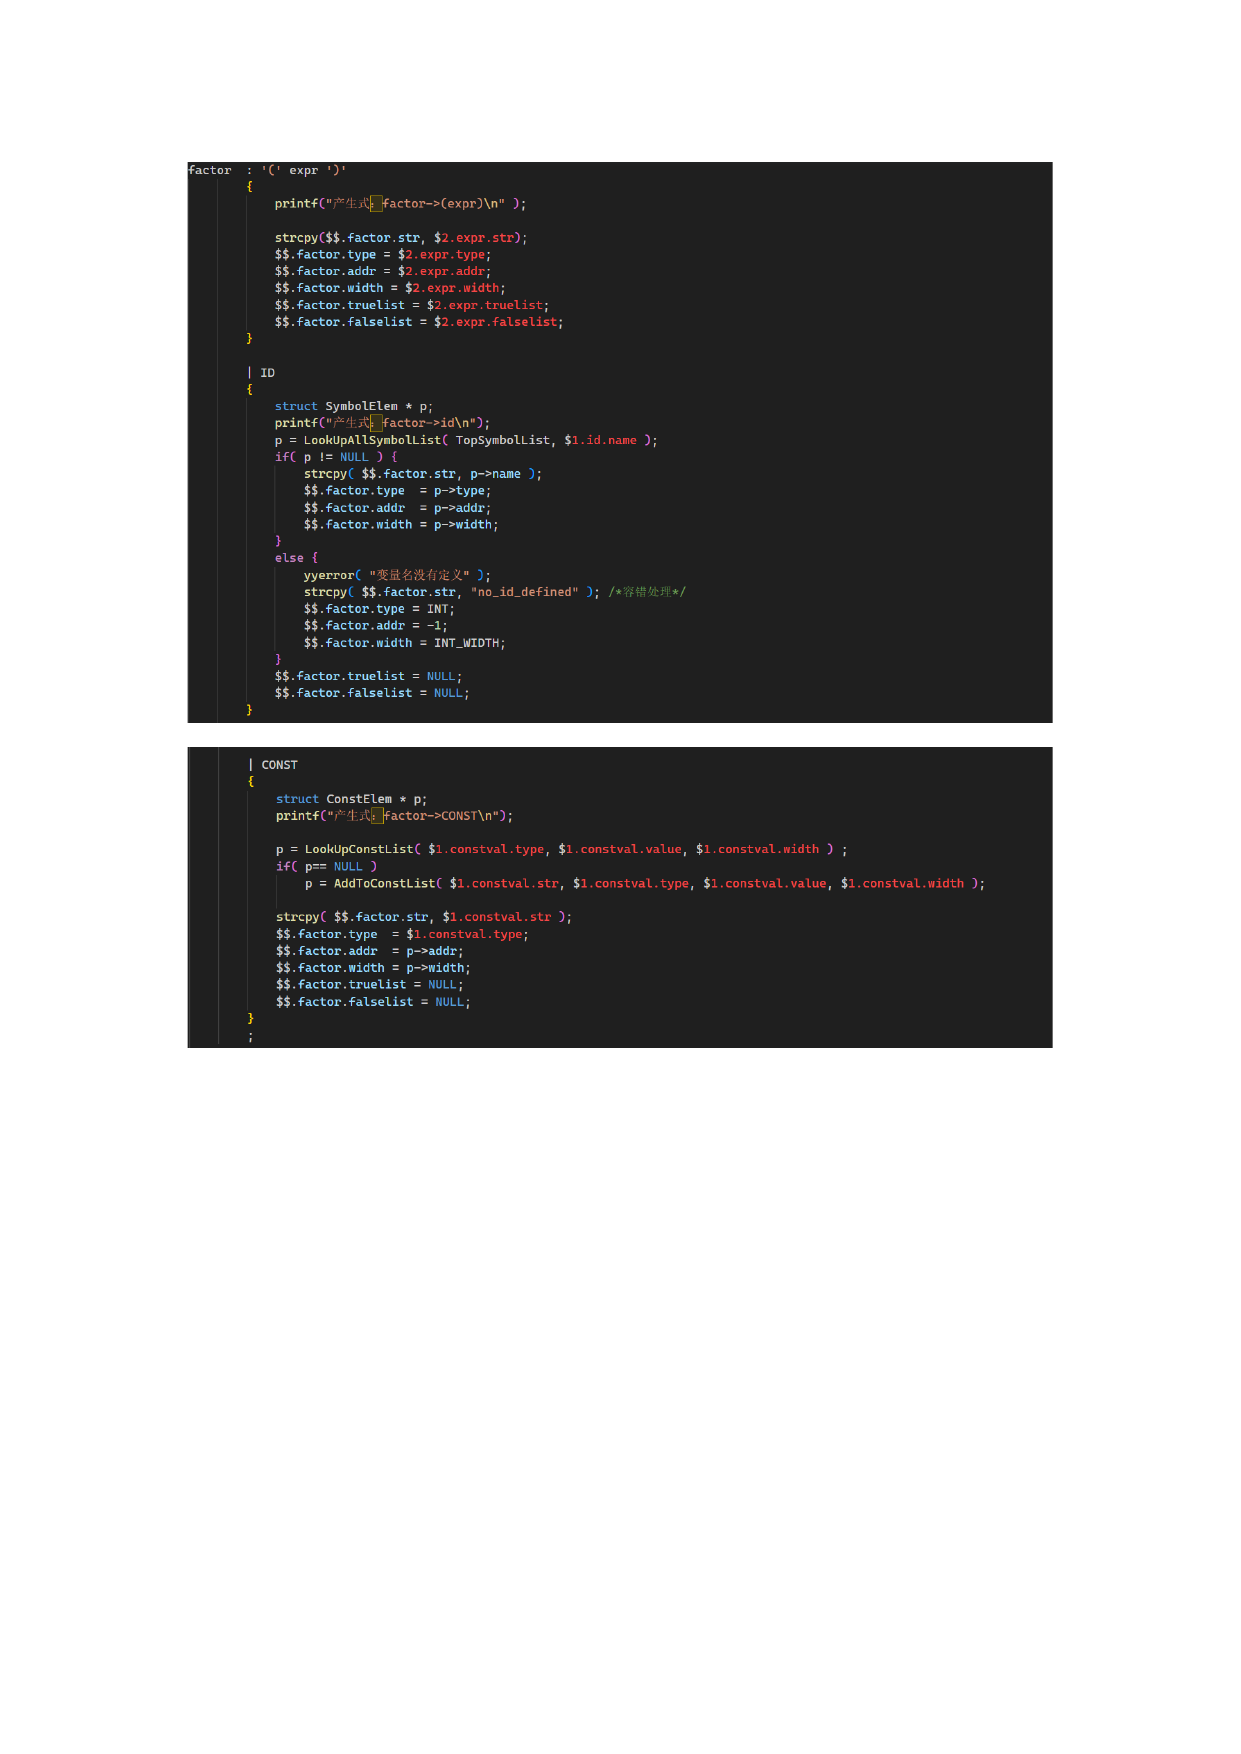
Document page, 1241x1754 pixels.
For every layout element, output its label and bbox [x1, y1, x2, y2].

picture [187, 747, 1053, 1048]
picture [187, 162, 1053, 723]
